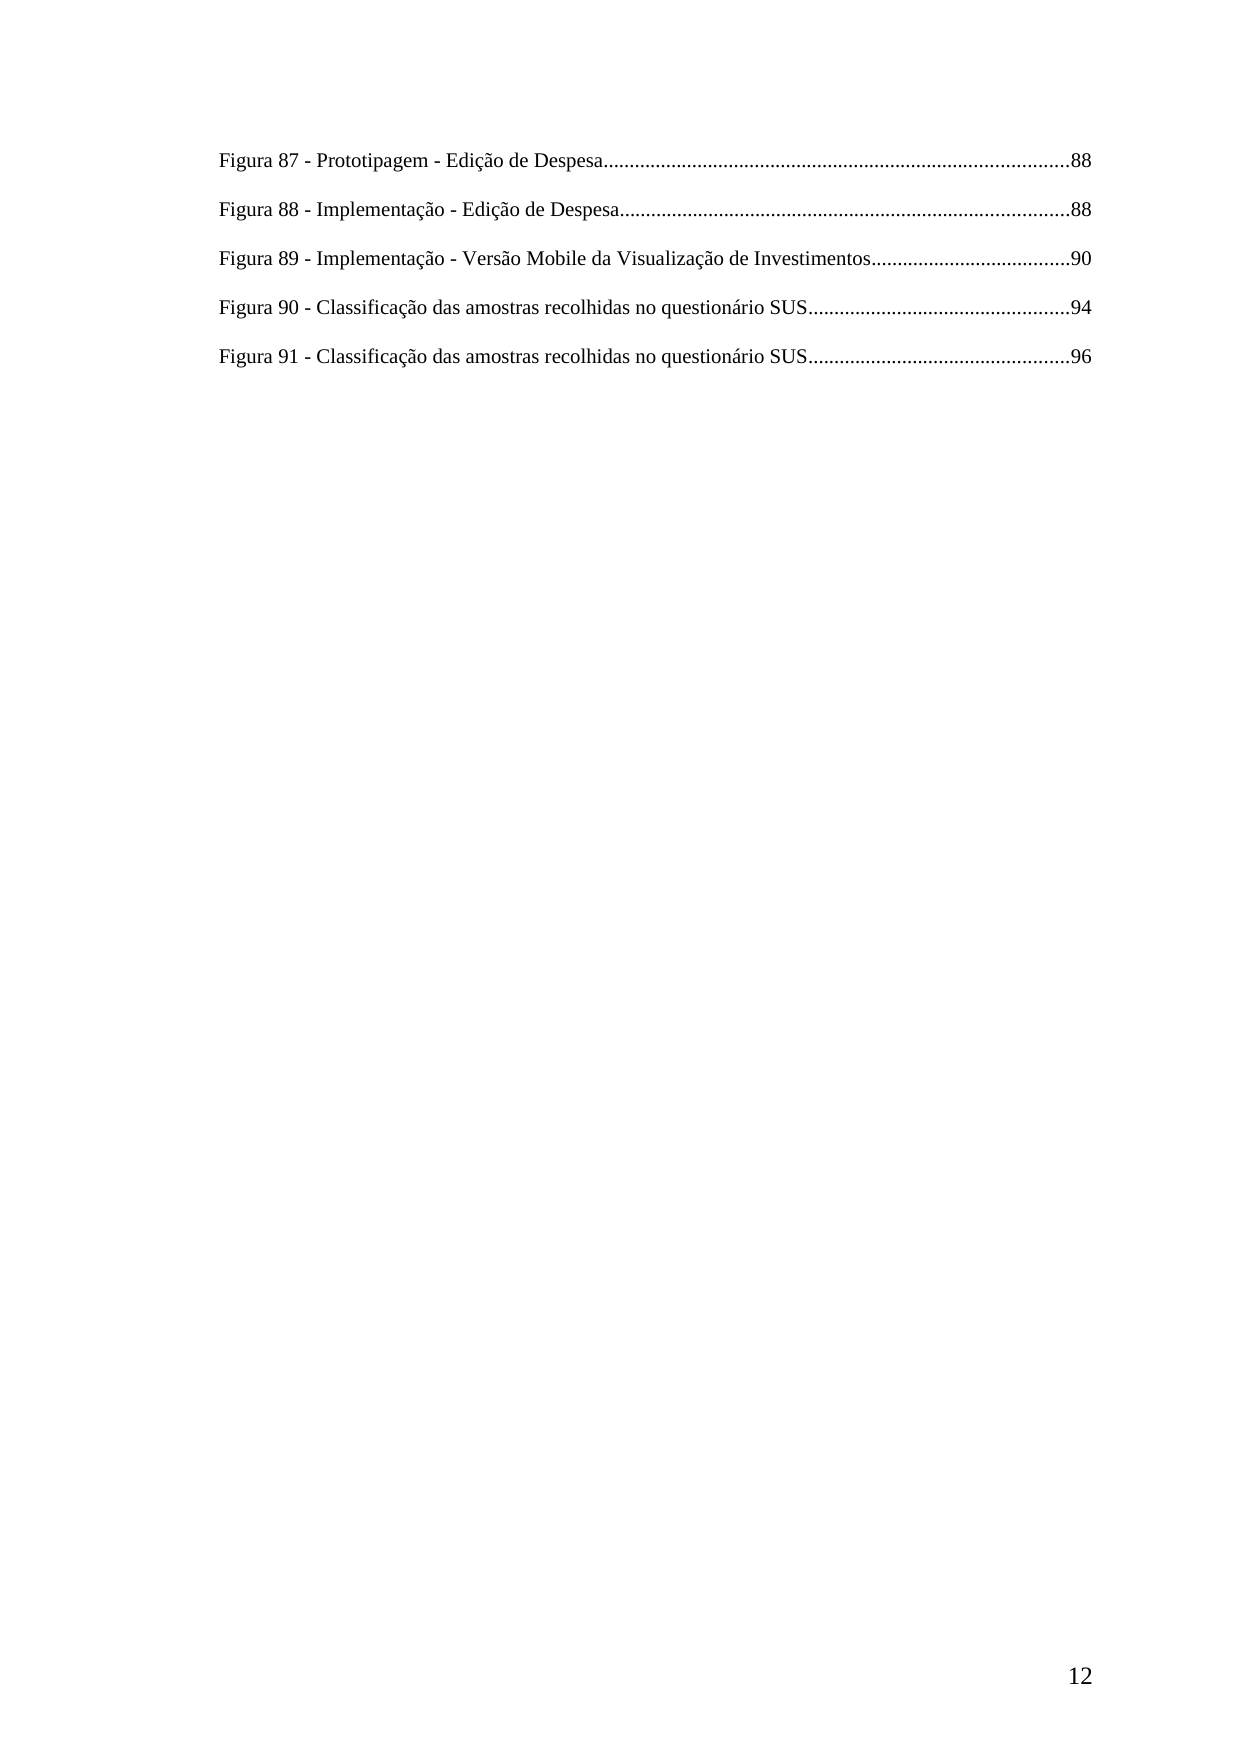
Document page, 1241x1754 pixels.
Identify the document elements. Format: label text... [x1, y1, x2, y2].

text Figura 88 - Implementação - Edição de Despesa 88 [177, 197, 1092, 221]
text Figura 89 - Implementação - Versão Mobile da Visualização de Investimentos 90 [177, 246, 1092, 270]
text Figura 90 - Classificação das amostras recolhidas no questionário SUS 94 [177, 295, 1092, 319]
text Figura 91 - Classificação das amostras recolhidas no questionário SUS 96 [177, 344, 1092, 368]
text Figura 87 - Prototipagem - Edição de Despesa 88 [177, 148, 1092, 172]
